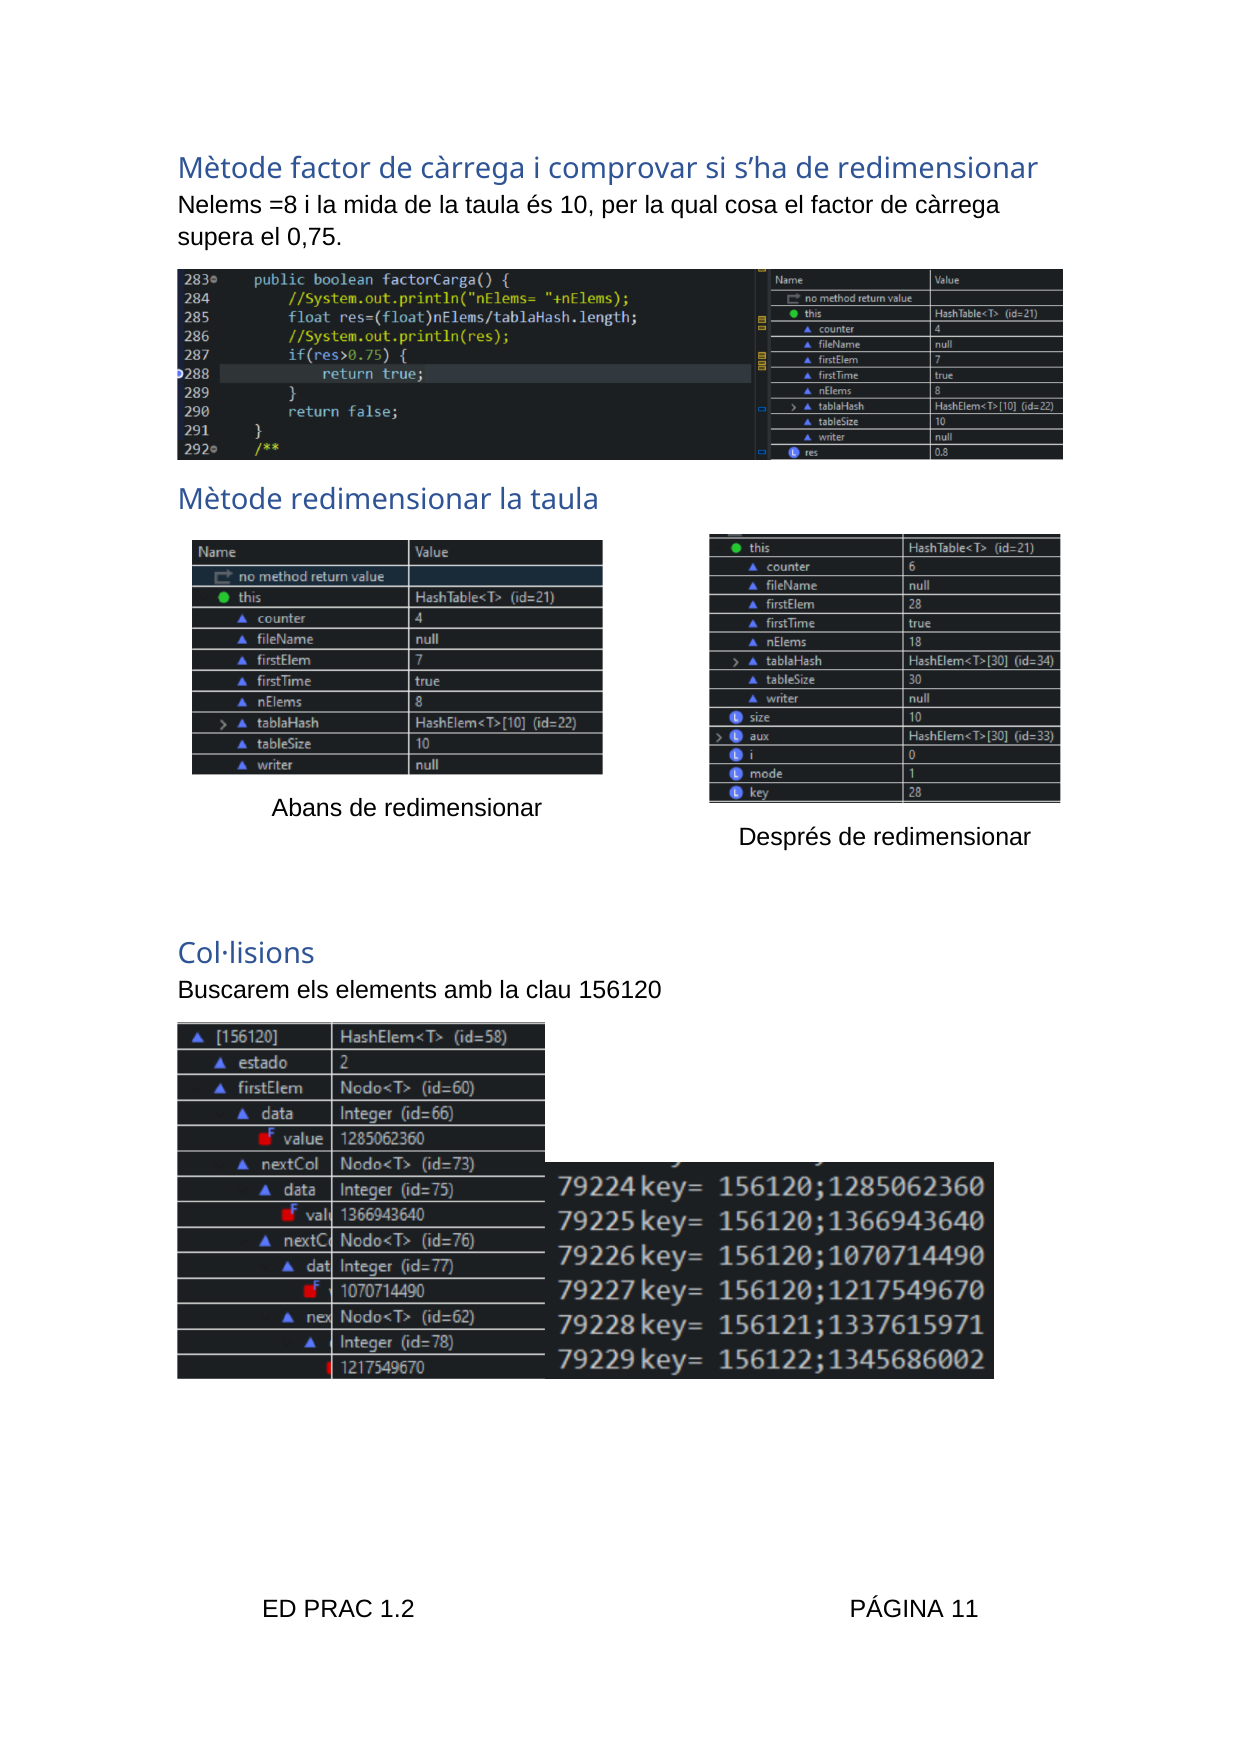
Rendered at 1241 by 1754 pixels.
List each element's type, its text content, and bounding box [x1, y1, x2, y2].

text Buscarem els elements amb la clau 156120 [177, 975, 1063, 1004]
subtitle Col·lisions [177, 932, 1063, 972]
picture [709, 534, 1061, 803]
picture [177, 1022, 994, 1379]
subtitle Mètode redimensionar la taula [177, 478, 1063, 518]
picture [192, 540, 603, 775]
text Nelems =8 i la mida de la taula és 10, per la qual cosa el factor de càrrega supera el 0,75. [177, 190, 1063, 250]
picture [177, 269, 1063, 460]
subtitle Mètode factor de càrrega i comprovar si s’ha de redimensionar [177, 148, 1063, 187]
